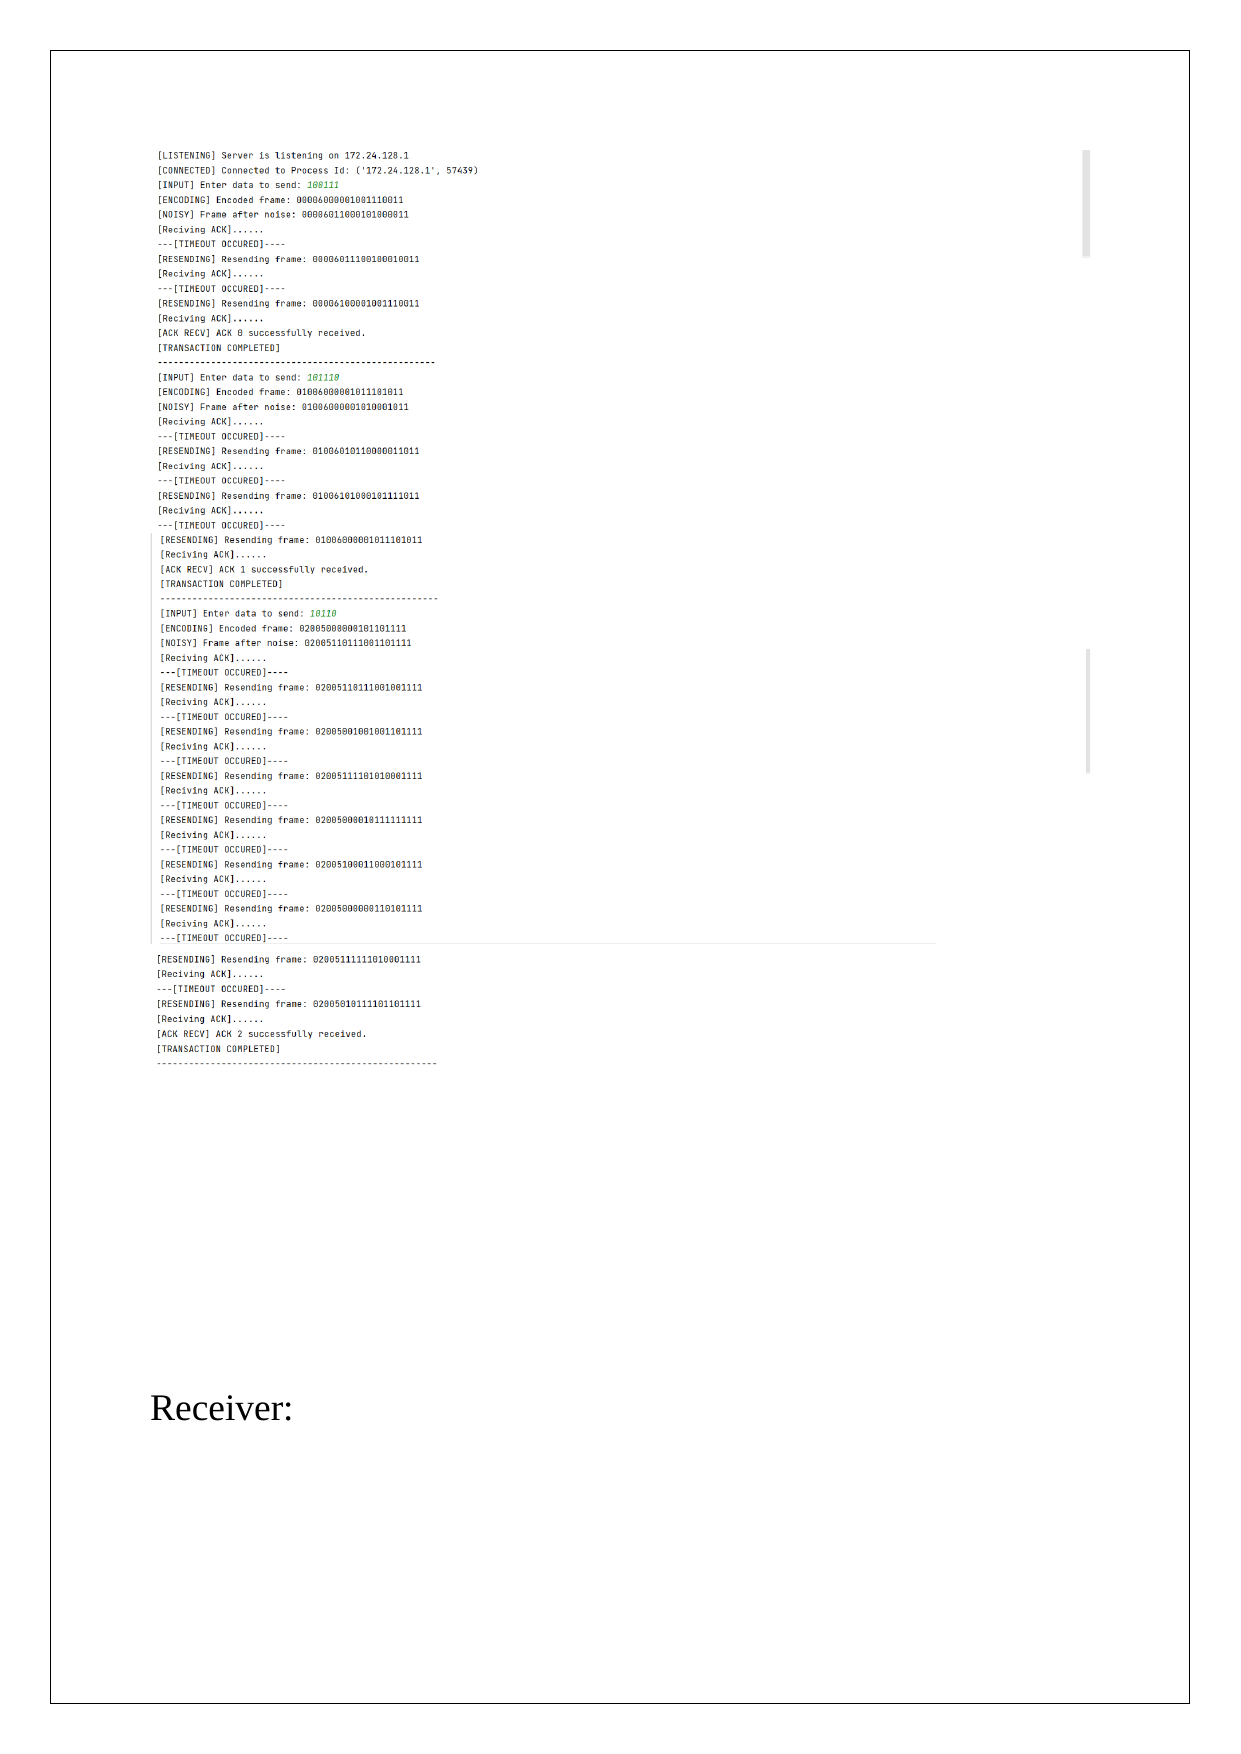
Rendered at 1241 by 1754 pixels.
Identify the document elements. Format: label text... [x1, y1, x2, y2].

picture [150, 150, 1091, 944]
text Receiver: [150, 1385, 1090, 1428]
picture [150, 949, 1091, 1067]
